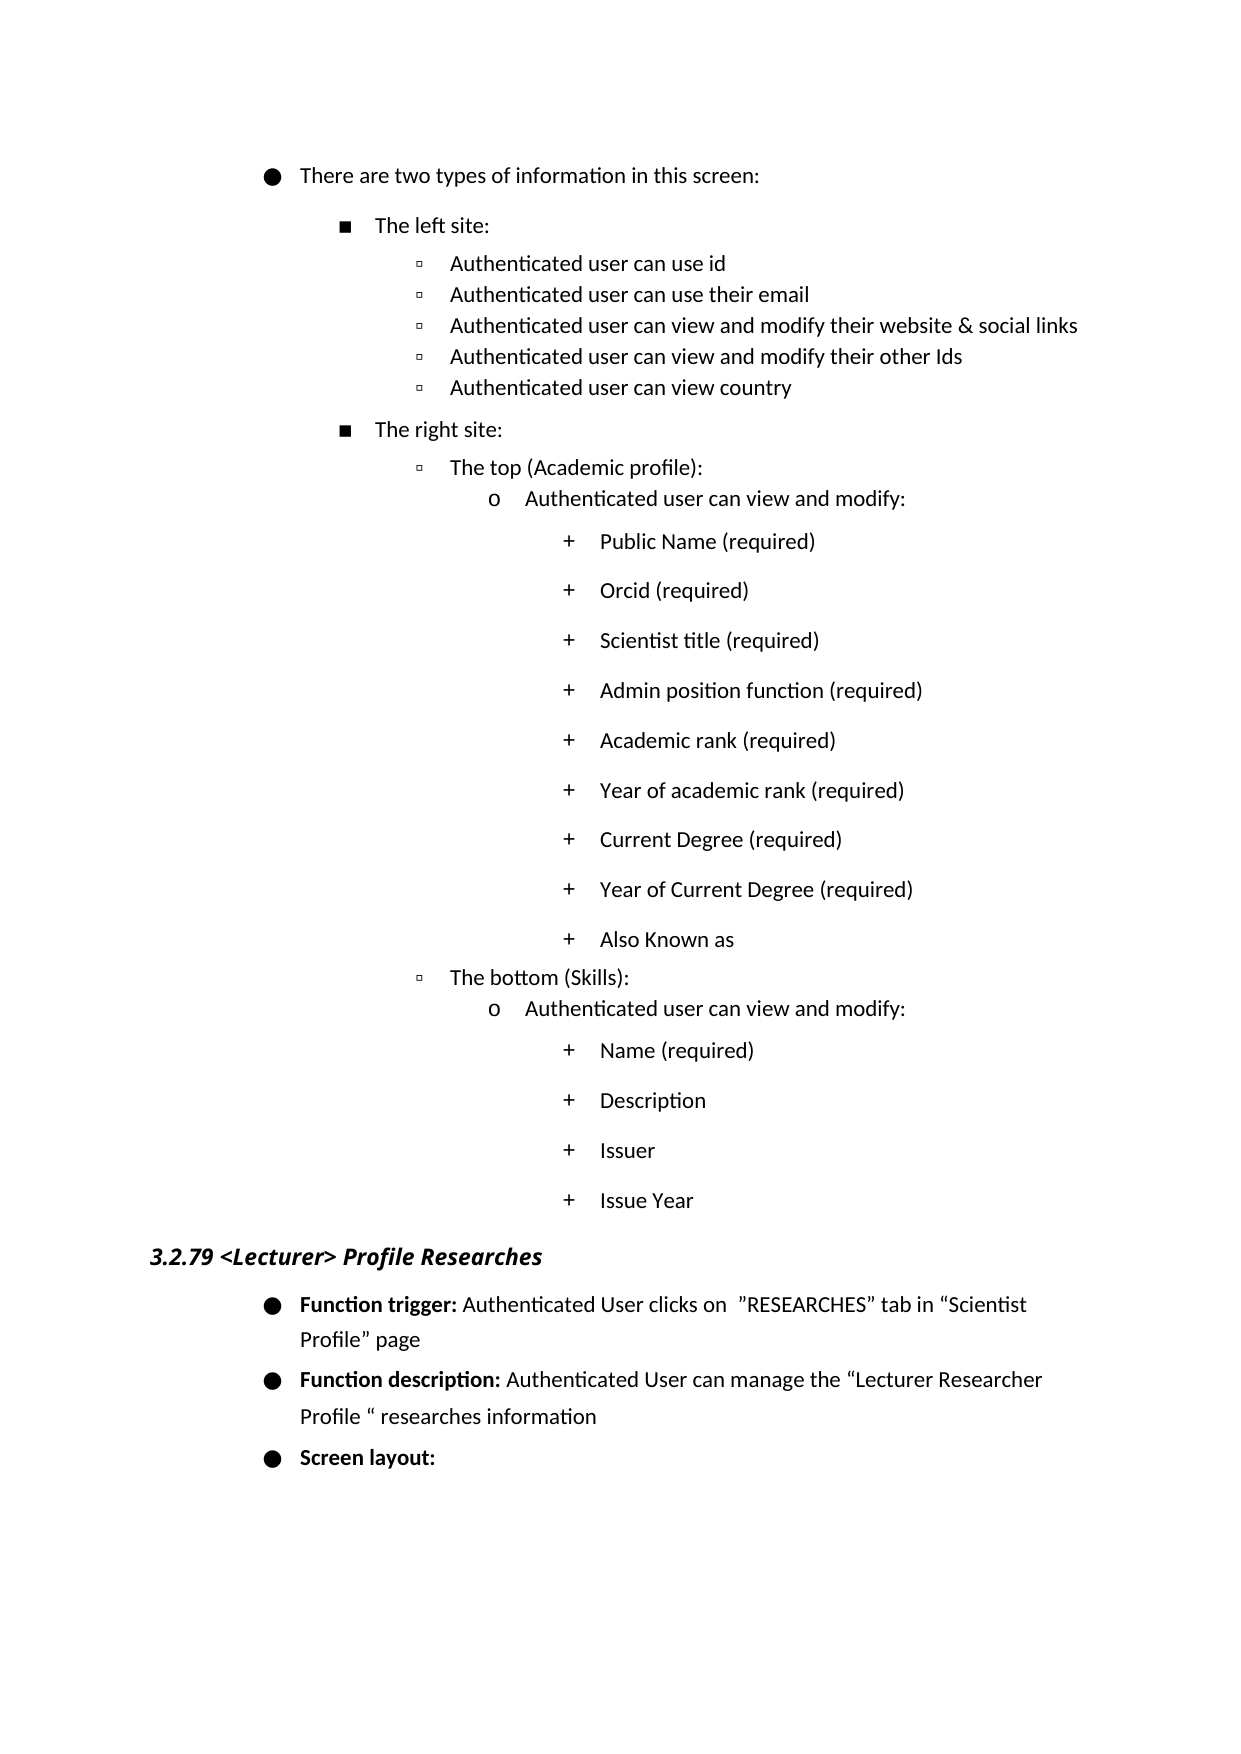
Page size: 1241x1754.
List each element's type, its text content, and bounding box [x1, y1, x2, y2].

list The left site: [337, 200, 1093, 247]
list Function trigger: Authenticated User clicks on ”RESEARCHES” tab in “Scientist Profile” page [262, 1278, 1093, 1353]
list Name (required) [562, 1025, 1093, 1072]
list Authenticated user can view and modify their other Ids [412, 342, 1093, 371]
list Screen layout: [262, 1432, 1093, 1479]
list Issuer [562, 1124, 1093, 1172]
list Issue Year [562, 1174, 1093, 1221]
list Academic rank (required) [562, 714, 1093, 761]
list Orcid (required) [562, 565, 1093, 612]
list Authenticated user can use their email [412, 280, 1093, 309]
list Authenticated user can view and modify: [487, 994, 1093, 1023]
list The bottom (Skills): [412, 963, 1093, 992]
subtitle 3.2.79 <Lecturer> Profile Researches [150, 1241, 1093, 1272]
list Also Known as [562, 913, 1093, 961]
list Function description: Authenticated User can manage the “Lecturer Researcher Profile “ researches information [262, 1353, 1093, 1430]
list Authenticated user can view country [412, 373, 1093, 402]
list Authenticated user can use id [412, 249, 1093, 279]
list Description [562, 1075, 1093, 1122]
list The right site: [337, 404, 1093, 451]
list Authenticated user can view and modify their website & social links [412, 311, 1093, 340]
list Authenticated user can view and modify: [487, 484, 1093, 513]
list Current Degree (required) [562, 814, 1093, 861]
list Admin position function (required) [562, 664, 1093, 712]
list Public Name (required) [562, 515, 1093, 562]
list Year of academic rank (required) [562, 764, 1093, 811]
list Year of Current Degree (required) [562, 864, 1093, 911]
list The top (Academic profile): [412, 453, 1093, 483]
list Scientist title (required) [562, 615, 1093, 662]
list There are two types of information in this screen: [262, 150, 1093, 197]
